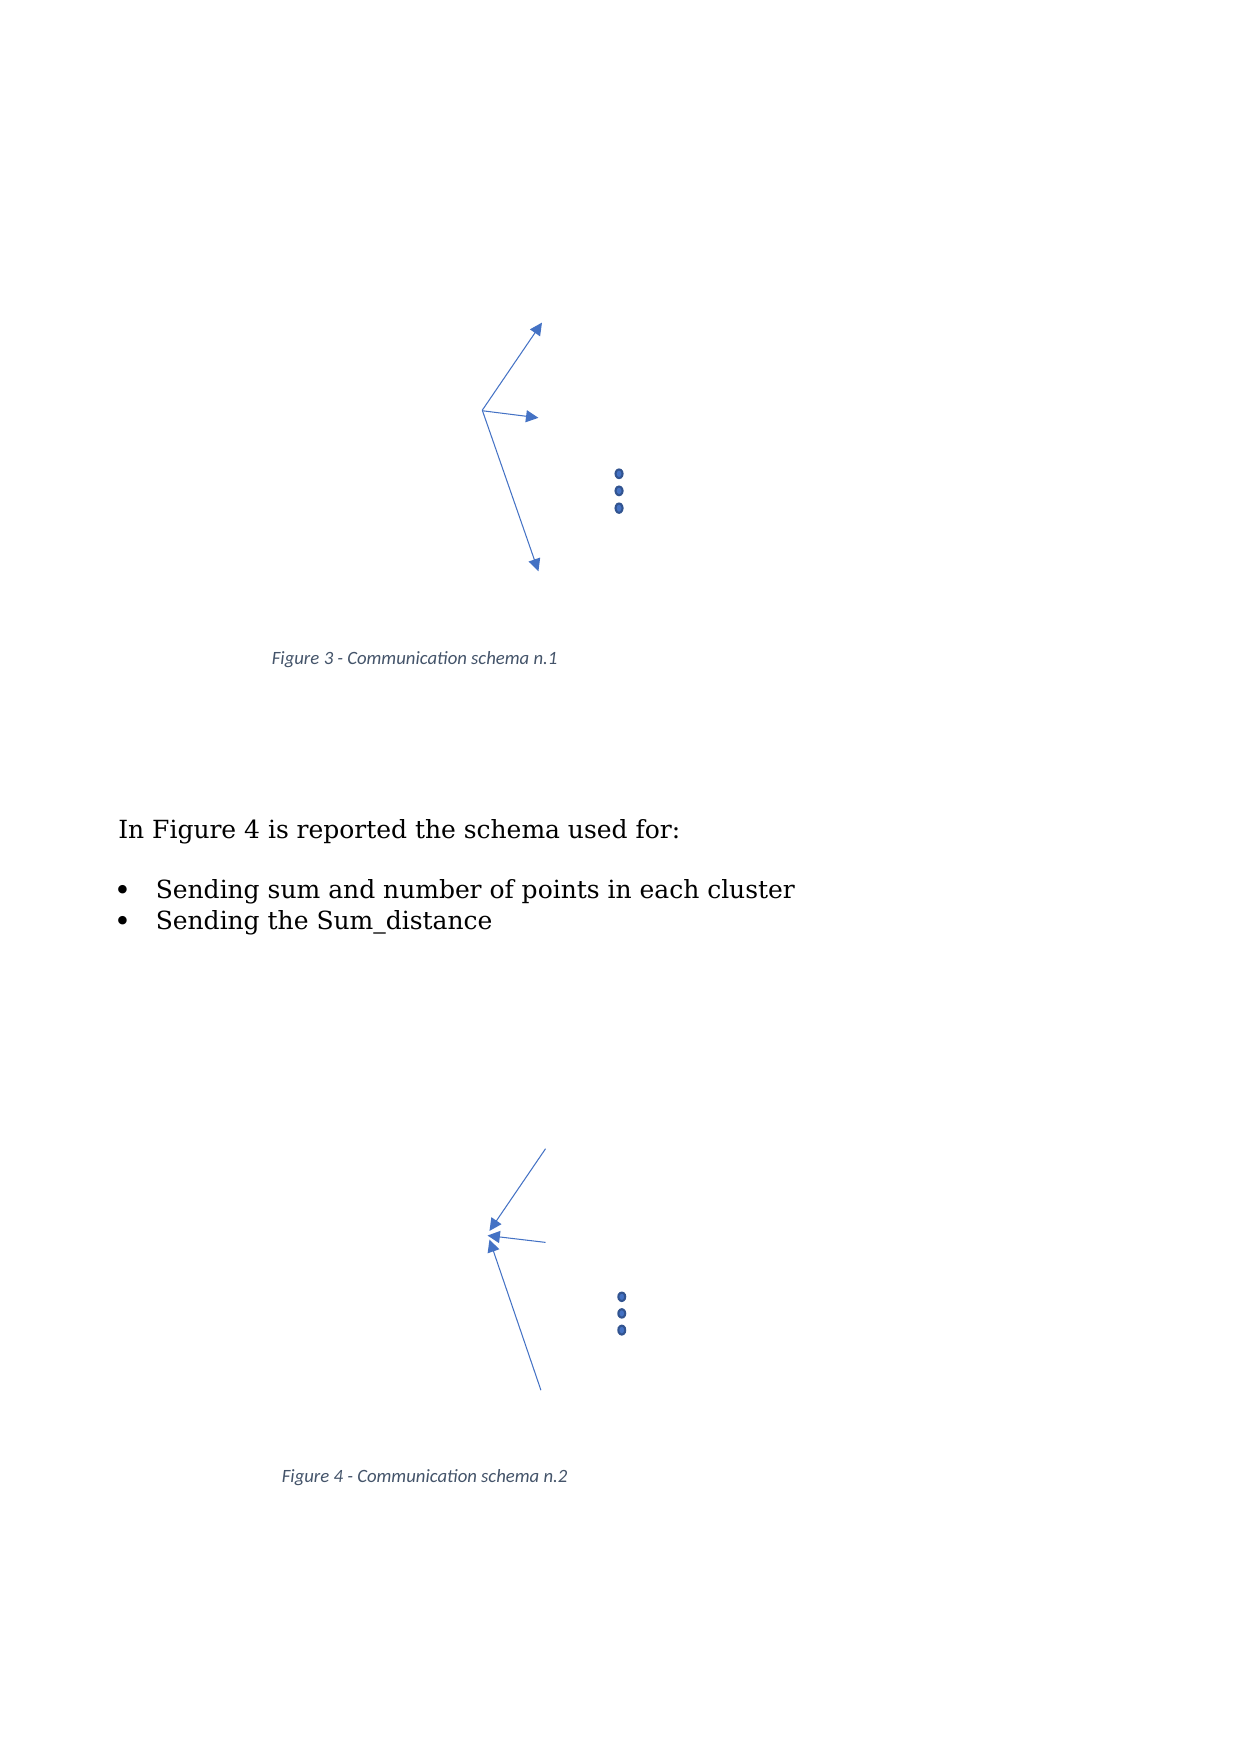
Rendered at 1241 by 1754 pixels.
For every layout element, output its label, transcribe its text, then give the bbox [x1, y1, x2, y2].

list Sending sum and number of points in each cluster [118, 874, 1122, 904]
text In Figure 4 is reported the schema used for: [118, 814, 1122, 844]
list Sending the Sum_distance [118, 904, 1122, 934]
